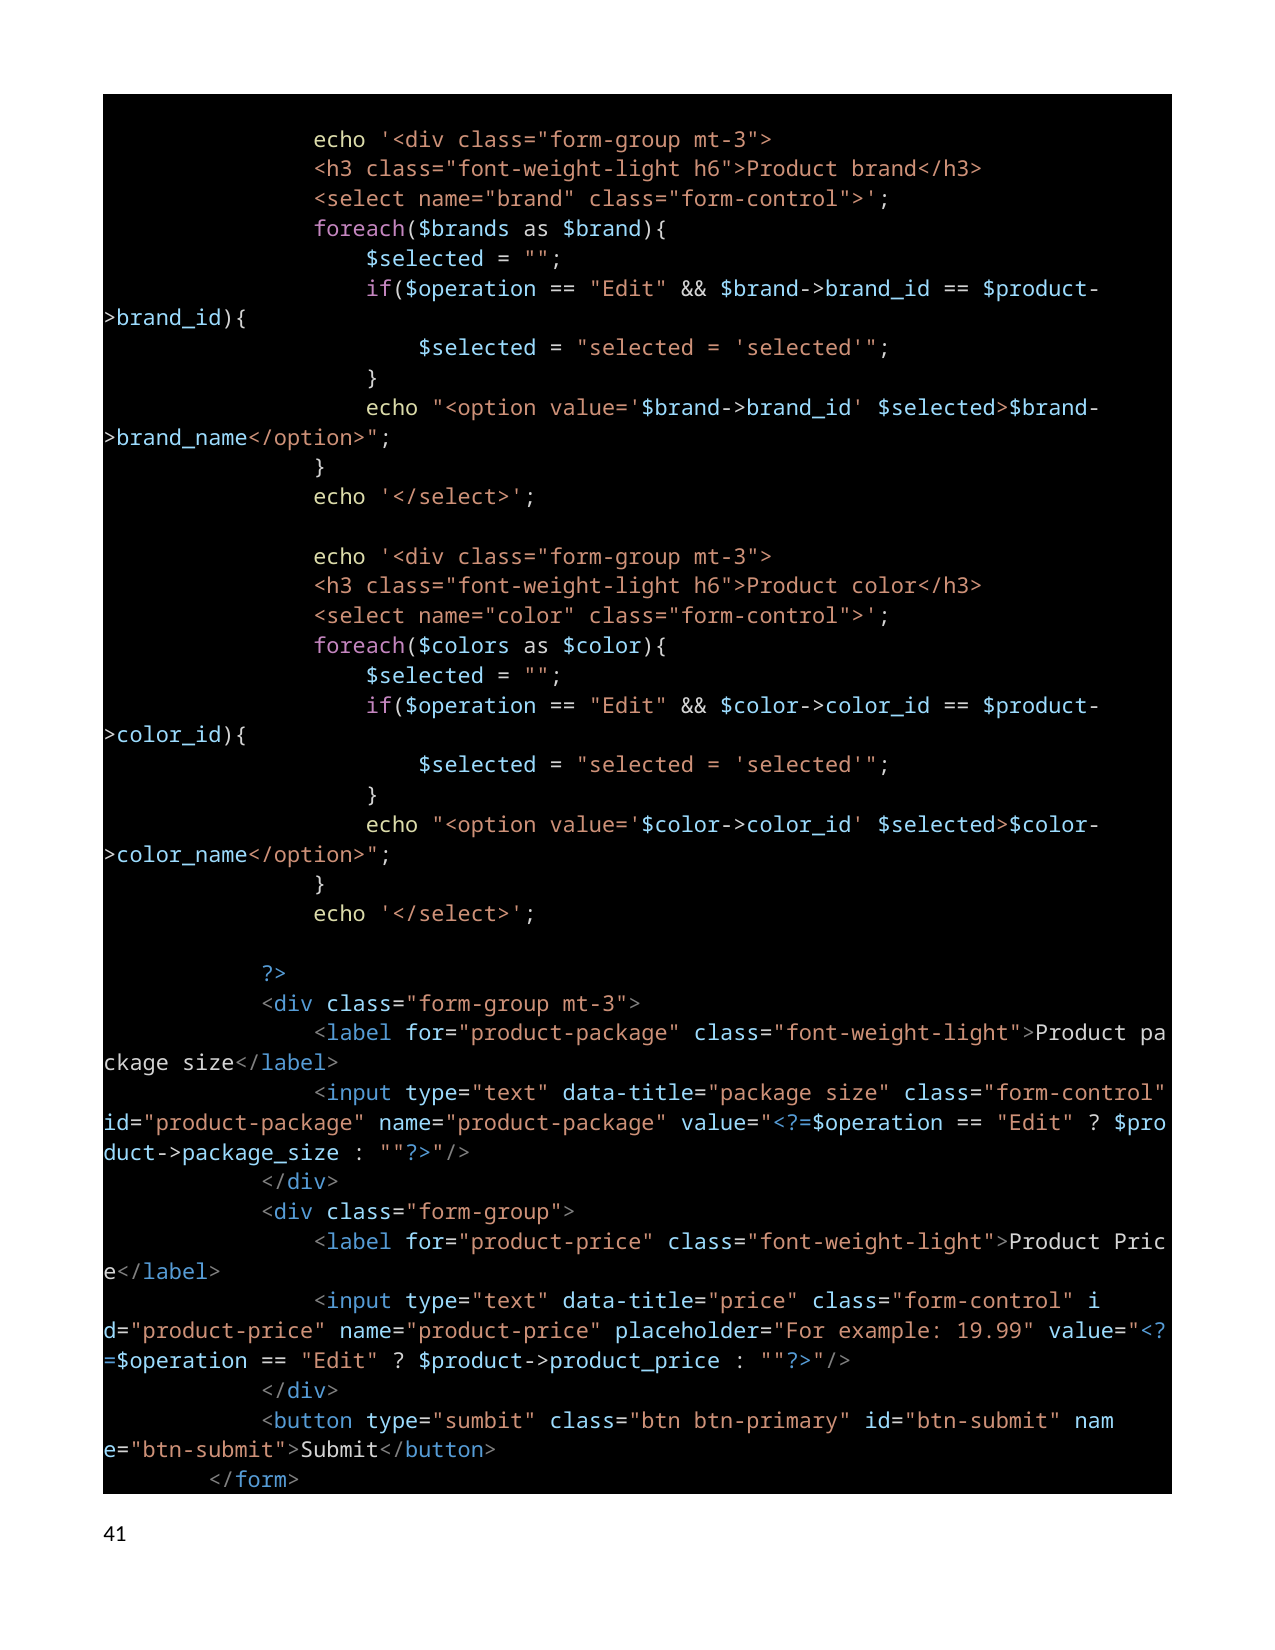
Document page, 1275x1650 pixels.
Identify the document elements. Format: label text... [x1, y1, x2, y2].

text </form> [103, 1464, 1172, 1494]
text <input type="text" data-title="package size" class="form-control" id="product-package" name="product-package" value="<?=$operation == "Edit" ? $product->package_size : ""?>"/> [103, 1077, 1172, 1166]
text <h3 class="font-weight-light h6">Product brand</h3> [103, 153, 1172, 183]
text <h3 class="font-weight-light h6">Product color</h3> [103, 570, 1172, 600]
text <label for="product-price" class="font-weight-light">Product Price</label> [103, 1226, 1172, 1285]
text } [103, 451, 1172, 481]
text <label for="product-package" class="font-weight-light">Product package size</label> [103, 1017, 1172, 1077]
text echo '<div class="form-group mt-3"> [103, 541, 1172, 570]
text <div class="form-group mt-3"> [103, 987, 1172, 1017]
text <button type="sumbit" class="btn btn-primary" id="btn-submit" name="btn-submit">Submit</button> [103, 1404, 1172, 1464]
text } [103, 868, 1172, 898]
text <select name="brand" class="form-control">'; [103, 183, 1172, 213]
text $selected = "selected = 'selected'"; [103, 332, 1172, 362]
text echo '</select>'; [103, 898, 1172, 928]
text <div class="form-group"> [103, 1196, 1172, 1226]
text $selected = "selected = 'selected'"; [103, 749, 1172, 779]
text ?> [103, 958, 1172, 987]
text } [103, 362, 1172, 392]
text foreach($brands as $brand){ [103, 213, 1172, 243]
text $selected = ""; [103, 660, 1172, 689]
text } [103, 779, 1172, 809]
text <input type="text" data-title="price" class="form-control" id="product-price" name="product-price" placeholder="For example: 19.99" value="<?=$operation == "Edit" ? $product->product_price : ""?>"/> [103, 1285, 1172, 1375]
text echo '<div class="form-group mt-3"> [103, 123, 1172, 153]
text echo "<option value='$brand->brand_id' $selected>$brand->brand_name</option>"; [103, 392, 1172, 451]
text echo "<option value='$color->color_id' $selected>$color->color_name</option>"; [103, 809, 1172, 868]
text <select name="color" class="form-control">'; [103, 600, 1172, 630]
text if($operation == "Edit" && $brand->brand_id == $product->brand_id){ [103, 272, 1172, 332]
text foreach($colors as $color){ [103, 630, 1172, 660]
text echo '</select>'; [103, 481, 1172, 511]
text </div> [103, 1166, 1172, 1196]
text $selected = ""; [103, 243, 1172, 272]
text </div> [103, 1375, 1172, 1404]
text if($operation == "Edit" && $color->color_id == $product->color_id){ [103, 689, 1172, 749]
